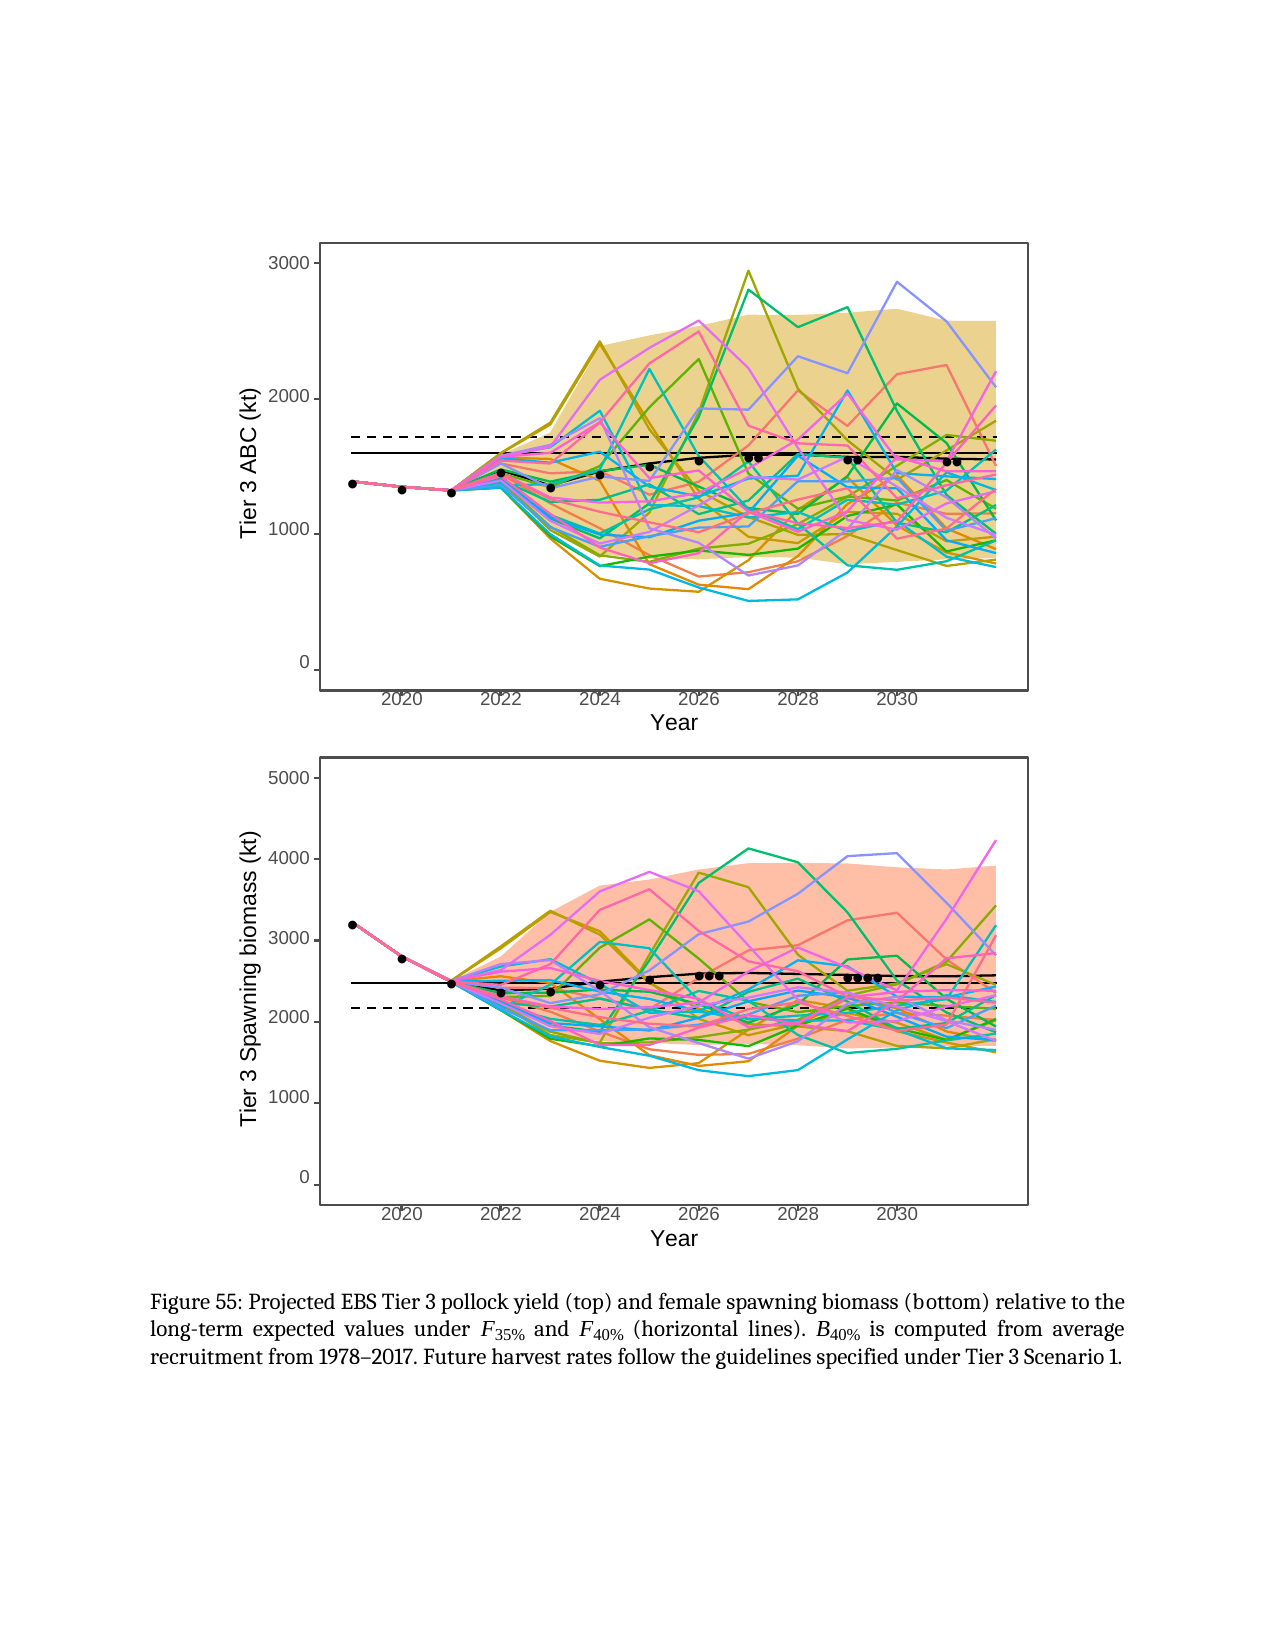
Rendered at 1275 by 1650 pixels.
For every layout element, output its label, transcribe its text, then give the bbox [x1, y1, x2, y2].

text 2000 [268, 385, 1275, 406]
text 3000 [268, 926, 1275, 948]
text 1000 [268, 518, 1275, 539]
text 4000 [268, 847, 1275, 868]
text 3000 [268, 252, 1275, 273]
text 2000 [268, 1006, 1275, 1028]
text Year [313, 1224, 1034, 1251]
text Figure 55: Projected EBS Tier 3 pollock yield (top) and female spawning biomass (bottom) relative to the long-term expected values under F35% and F40% (horizontal lines). B40% is computed from average recruitment from 1978–2017. Future harvest rates follow the guidelines specified under Tier 3 Scenario 1. [150, 1289, 1125, 1370]
text 2020 2022 2024 2026 2028 2030 [23, 688, 1275, 709]
text Year [313, 709, 1034, 736]
text 5000 [268, 767, 1275, 788]
text 2020 2022 2024 2026 2028 2030 [23, 1203, 1275, 1224]
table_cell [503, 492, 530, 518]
text 0 [299, 651, 1275, 672]
text 0 [299, 1166, 1275, 1188]
text 1000 [268, 1086, 1275, 1108]
